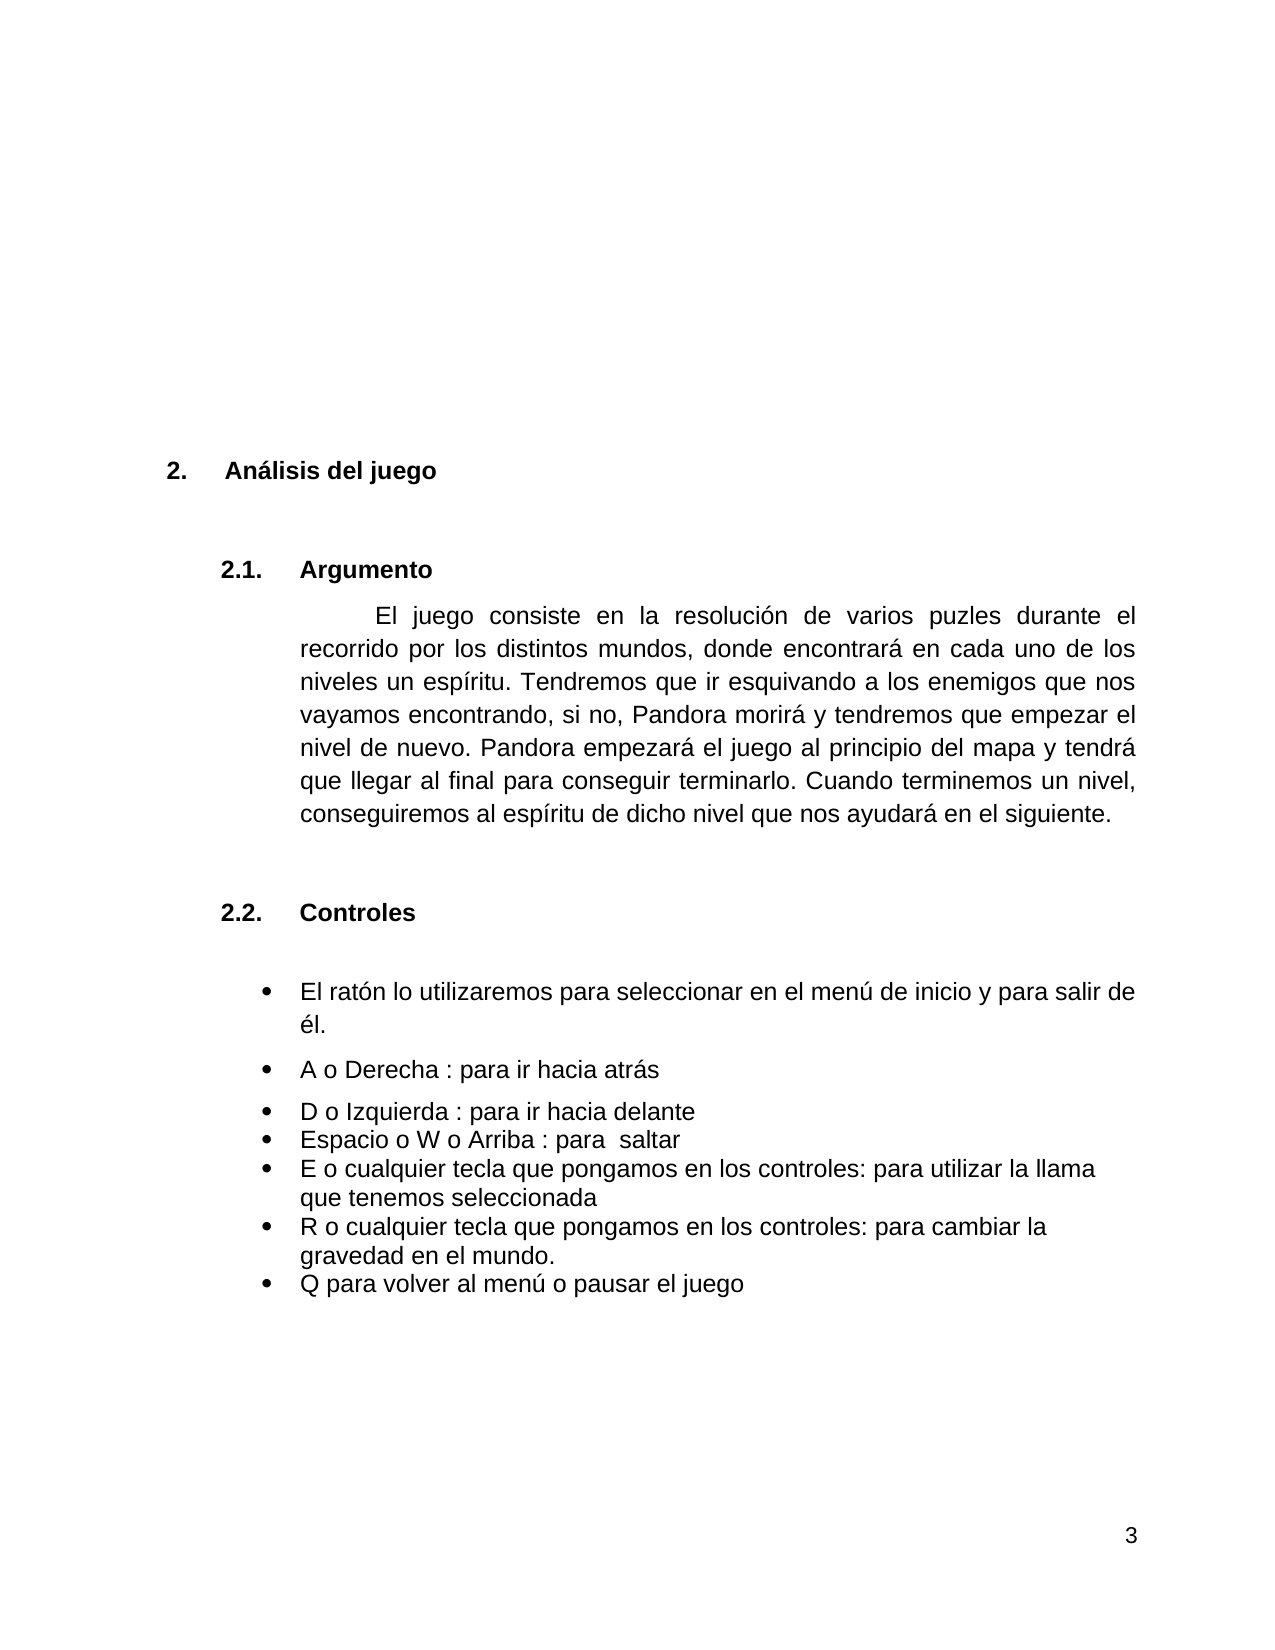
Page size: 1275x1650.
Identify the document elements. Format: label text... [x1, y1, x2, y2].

list Controles [262, 898, 1137, 927]
list Análisis del juego [187, 456, 1137, 485]
text El juego consiste en la resolución de varios puzles durante el recorrido por los distintos mundos, donde encontrará en cada uno de los niveles un espíritu. Tendremos que ir esquivando a los enemigos que nos vayamos encontrando, si no, Pandora morirá y tendremos que empezar el nivel de nuevo. Pandora empezará el juego al principio del mapa y tendrá que llegar al final para conseguir terminarlo. Cuando terminemos un nivel, conseguiremos al espíritu de dicho nivel que nos ayudará en el siguiente. [300, 601, 1137, 828]
list Q para volver al menú o pausar el juego [262, 1269, 1137, 1298]
list D o Izquierda : para ir hacia delante [262, 1096, 1137, 1125]
list El ratón lo utilizaremos para seleccionar en el menú de inicio y para salir de él. [262, 976, 1137, 1038]
list A o Derecha : para ir hacia atrás [262, 1055, 1137, 1084]
list Espacio o W o Arriba : para saltar [262, 1125, 1137, 1154]
list E o cualquier tecla que pongamos en los controles: para utilizar la llama que tenemos seleccionada [262, 1154, 1137, 1212]
list R o cualquier tecla que pongamos en los controles: para cambiar la gravedad en el mundo. [262, 1212, 1137, 1269]
list Argumento [262, 555, 1137, 584]
